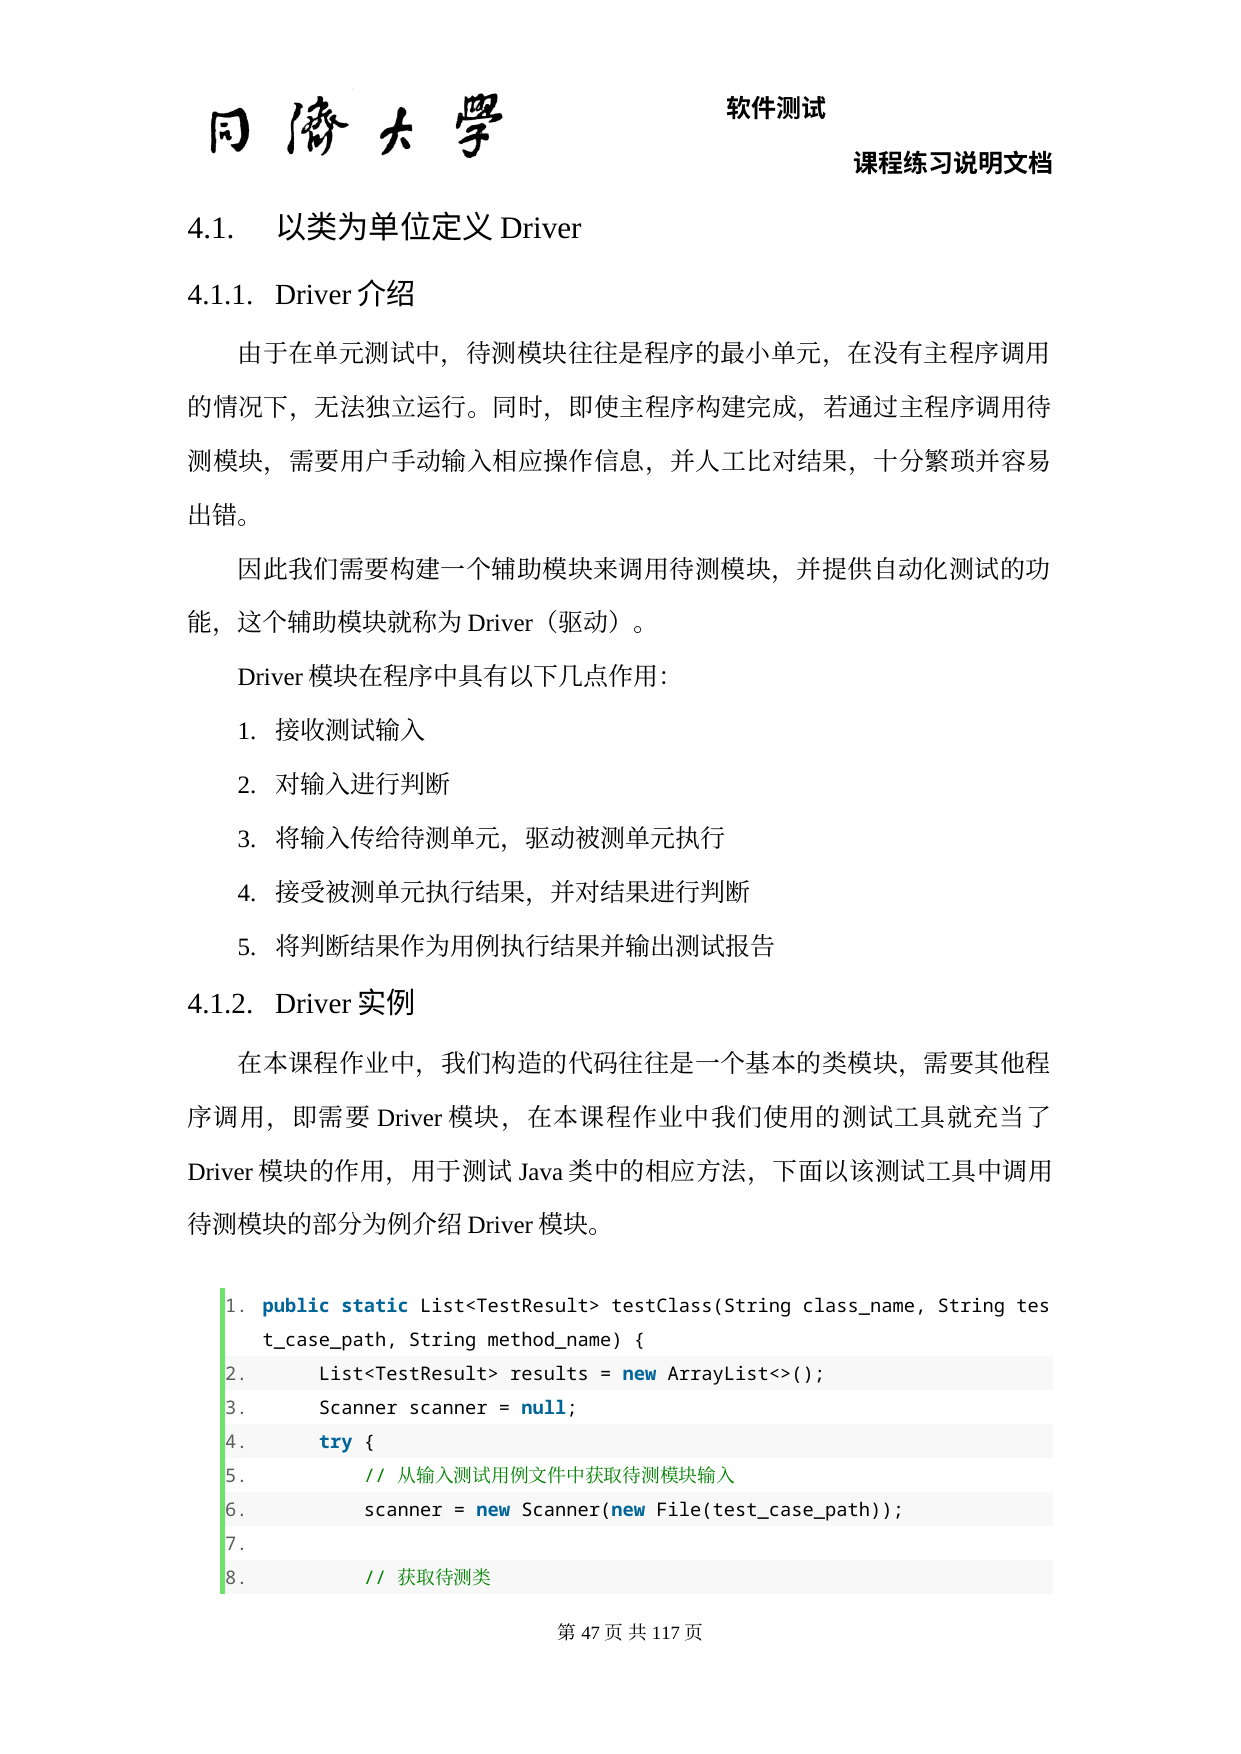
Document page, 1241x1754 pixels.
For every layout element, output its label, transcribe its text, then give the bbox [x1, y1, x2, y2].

list 将判断结果作为用例执行结果并输出测试报告 [237, 926, 1053, 962]
list 接受被测单元执行结果，并对结果进行判断 [237, 872, 1053, 908]
subtitle Driver介绍 [187, 270, 1053, 313]
list 接收测试输入 [237, 711, 1053, 747]
subtitle Driver实例 [187, 980, 1053, 1022]
text 因此我们需要构建一个辅助模块来调用待测模块，并提供自动化测试的功能，这个辅助模块就称为Driver（驱动）。 [187, 549, 1053, 639]
text Driver模块在程序中具有以下几点作用： [187, 657, 1053, 693]
list // 从输入测试用例文件中获取待测模块输入 [225, 1458, 1053, 1492]
list 将输入传给待测单元，驱动被测单元执行 [237, 818, 1053, 854]
list scanner = new Scanner(new File(test_case_path)); [225, 1492, 1053, 1526]
list 对输入进行判断 [237, 765, 1053, 801]
list public static List<TestResult> testClass(String class_name, String test_case_path, String method_name) { [225, 1288, 1053, 1356]
subtitle 以类为单位定义Driver [187, 203, 1053, 248]
list // 获取待测类 [225, 1560, 1053, 1594]
text 在本课程作业中，我们构造的代码往往是一个基本的类模块，需要其他程序调用，即需要Driver模块，在本课程作业中我们使用的测试工具就充当了Driver模块的作用，用于测试Java类中的相应方法，下面以该测试工具中调用待测模块的部分为例介绍Driver模块。 [187, 1043, 1053, 1241]
list List<TestResult> results = new ArrayList<>(); [225, 1356, 1053, 1390]
text 由于在单元测试中，待测模块往往是程序的最小单元，在没有主程序调用的情况下，无法独立运行。同时，即使主程序构建完成，若通过主程序调用待测模块，需要用户手动输入相应操作信息，并人工比对结果，十分繁琐并容易出错。 [187, 334, 1053, 531]
list Scanner scanner = null; [225, 1390, 1053, 1424]
list try { [225, 1424, 1053, 1458]
picture [188, 86, 520, 165]
